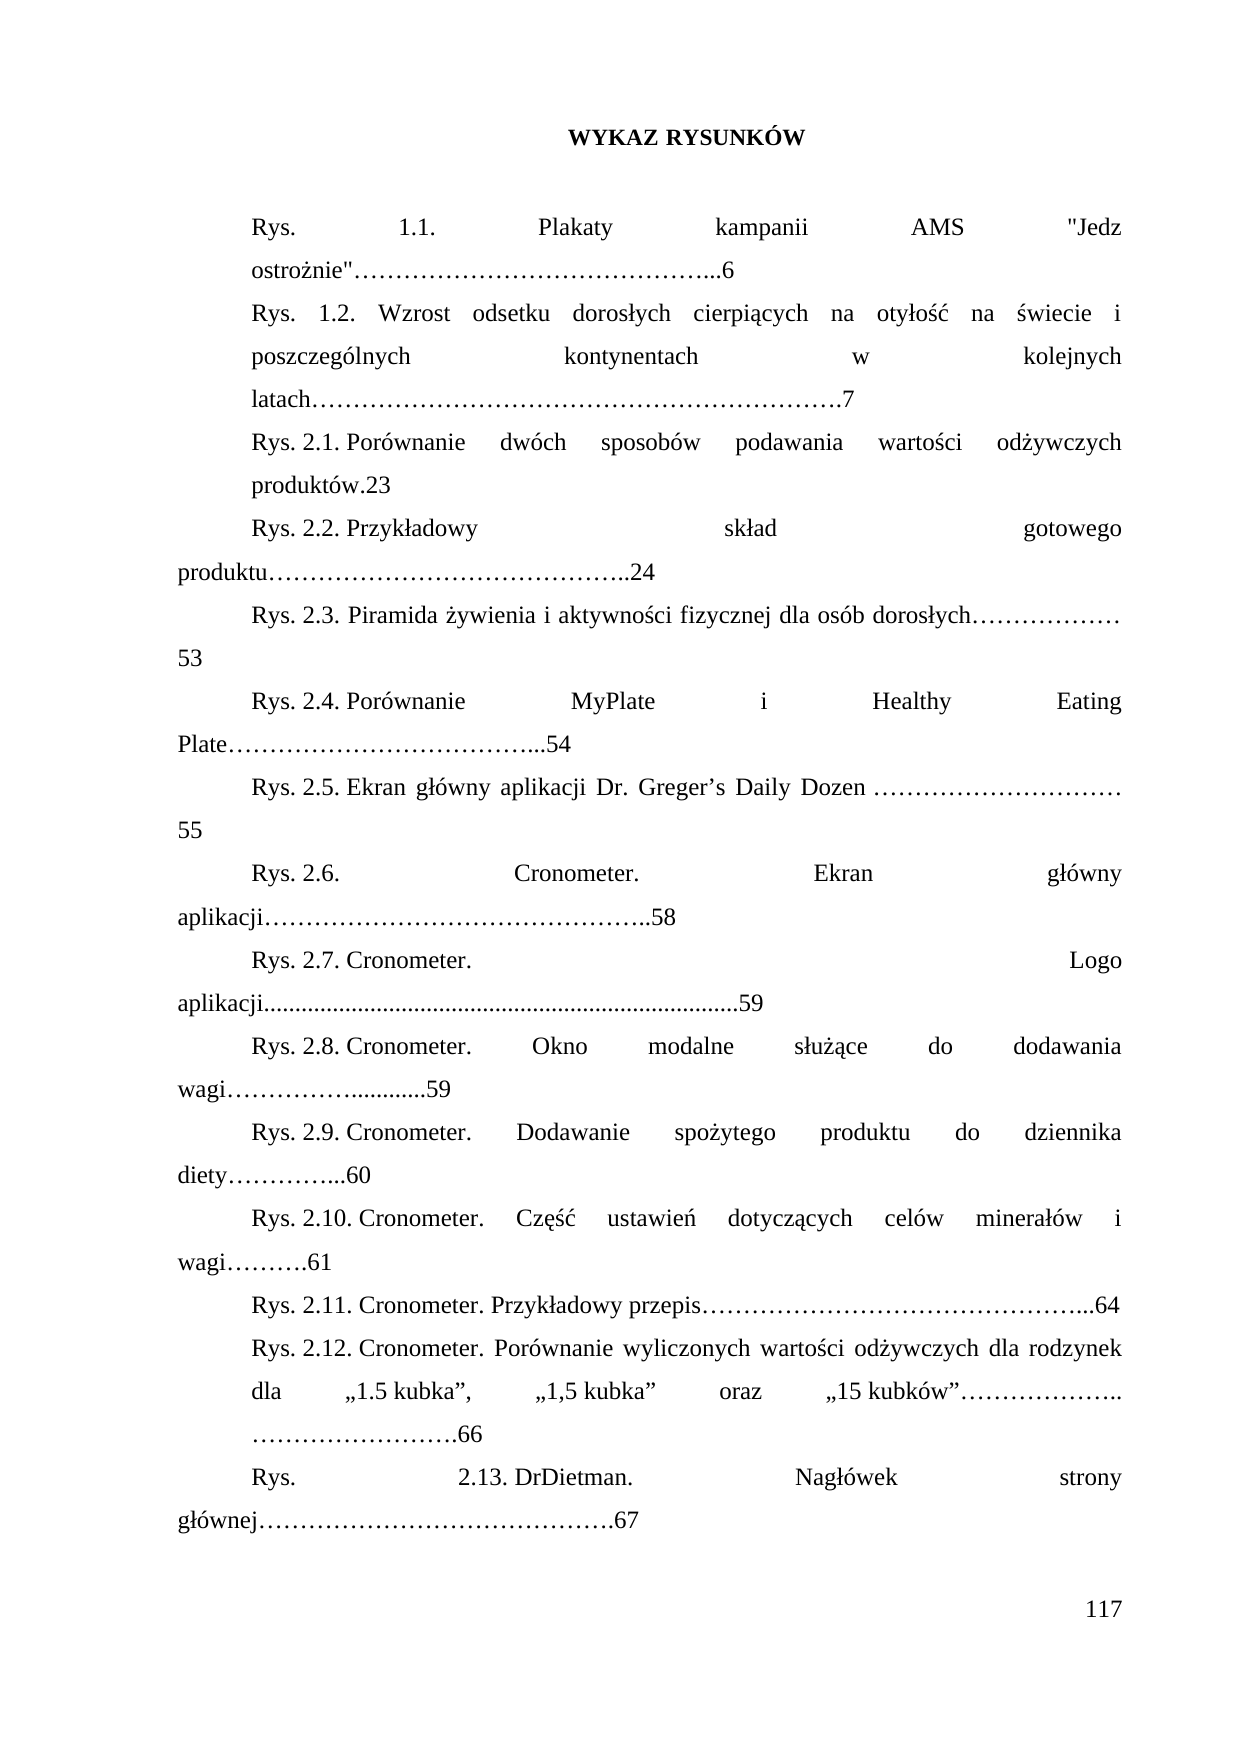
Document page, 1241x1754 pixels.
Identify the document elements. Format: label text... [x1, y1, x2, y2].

text Rys. 2.13. DrDietman. Nagłówek strony głównej…………………………………….67 [177, 1462, 1122, 1534]
text Rys. 2.7. Cronometer. Logo aplikacji............................................................................59 [177, 945, 1122, 1017]
text Rys. 2.9. Cronometer. Dodawanie spożytego produktu do dziennika diety…………...60 [177, 1117, 1122, 1189]
text Rys. 2.4. Porównanie MyPlate i Healthy Eating Plate………………………………...54 [177, 686, 1122, 758]
text Rys. 2.12. Cronometer. Porównanie wyliczonych wartości odżywczych dla rodzynek dla „1.5 kubka”, „1,5 kubka” oraz „15 kubków”………………..…………………….66 [251, 1333, 1122, 1448]
text Rys. 1.2. Wzrost odsetku dorosłych cierpiących na otyłość na świecie i poszczególnych kontynentach w kolejnych latach……………………………………………………….7 [251, 298, 1122, 413]
text Rys. 2.6. Cronometer. Ekran główny aplikacji………………………………………..58 [177, 858, 1122, 930]
text Rys. 2.5. Ekran główny aplikacji Dr. Greger’s Daily Dozen …………………………55 [177, 772, 1122, 844]
text Rys. 1.1. Plakaty kampanii AMS "Jedz ostrożnie"……………………………………...6 [251, 212, 1122, 283]
text Rys. 2.2. Przykładowy skład gotowego produktu……………………………………..24 [177, 513, 1122, 585]
subtitle wykaz rysunków [177, 118, 1122, 152]
text Rys. 2.1. Porównanie dwóch sposobów podawania wartości odżywczych produktów.23 [251, 427, 1122, 499]
text Rys. 2.8. Cronometer. Okno modalne służące do dodawania wagi……………............59 [177, 1031, 1122, 1103]
text Rys. 2.3. Piramida żywienia i aktywności fizycznej dla osób dorosłych………………53 [177, 600, 1122, 672]
text Rys. 2.11. Cronometer. Przykładowy przepis………………………………………...64 [177, 1290, 1122, 1318]
text Rys. 2.10. Cronometer. Część ustawień dotyczących celów minerałów i wagi……….61 [177, 1203, 1122, 1275]
